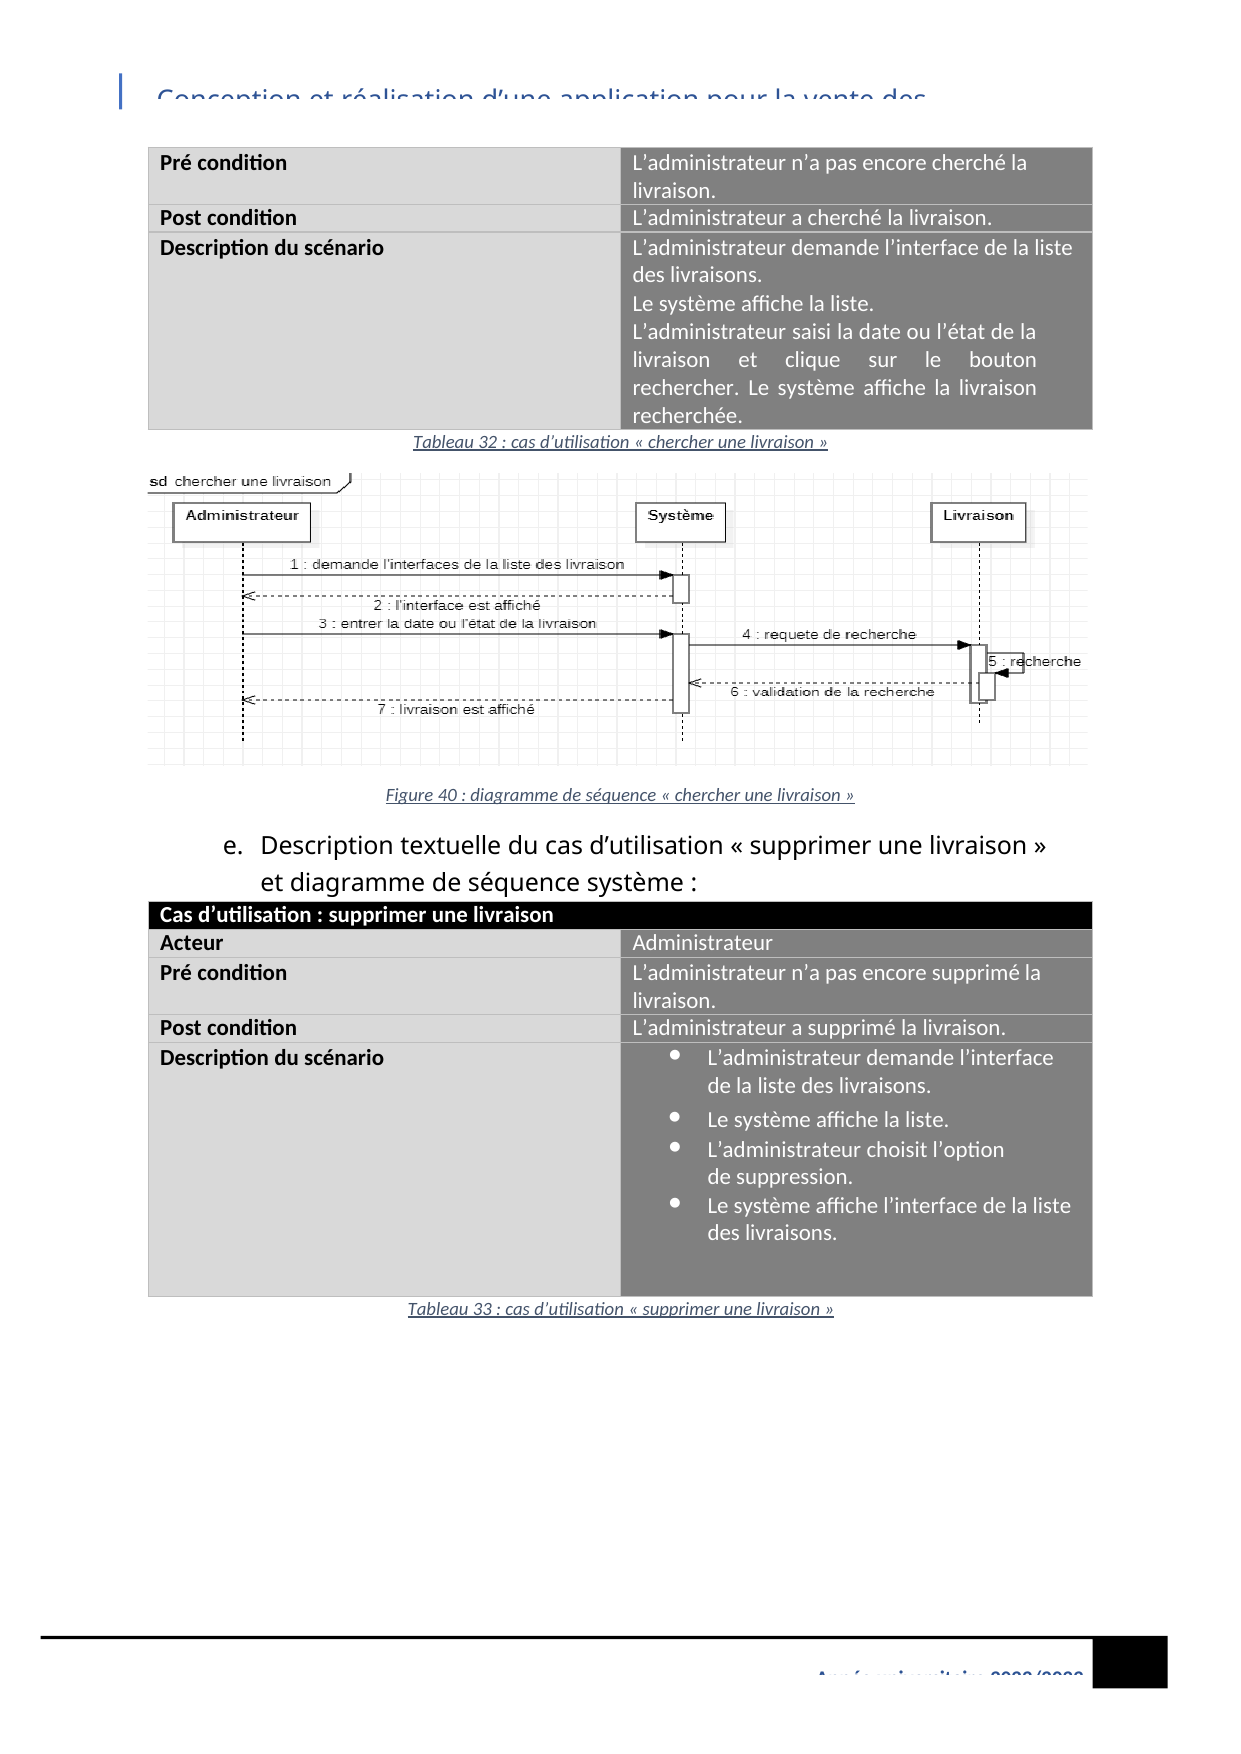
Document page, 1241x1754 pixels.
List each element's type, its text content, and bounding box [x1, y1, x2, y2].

table_cell Description du scénario [149, 1043, 620, 1296]
list Description textuelle du cas d’utilisation « supprimer une livraison » et diagramme de séquence système : [223, 827, 1072, 898]
table_cell L’administrateur a cherché la livraison. [621, 205, 1092, 231]
text Tableau 33 : cas d’utilisation « supprimer une livraison » [28, 1297, 1213, 1320]
table_cell Administrateur [621, 930, 1092, 957]
table_cell Pré condition [149, 958, 620, 1014]
table_cell Acteur [149, 930, 620, 957]
table_cell L’administrateur demande l’interface de la liste des livraisons. Le système affiche la liste. L’administrateur saisi la date ou l’état de la livraison et clique sur le bouton rechercher. Le système affiche la livraison recherchée. [621, 233, 1092, 429]
text Figure 40 : diagramme de séquence « chercher une livraison » [28, 783, 1212, 806]
table_cell Post condition [149, 205, 620, 231]
table_header L’administrateur n’a pas encore cherché la livraison. [621, 148, 1092, 204]
table_header Cas d’utilisation : supprimer une livraison [149, 902, 1092, 929]
table_cell L’administrateur n’a pas encore supprimé la livraison. [621, 958, 1092, 1014]
picture [147, 473, 1088, 766]
table_cell L’administrateur demande l’interface de la liste des livraisons. Le système affiche la liste. L’administrateur choisit l’option de suppression. Le système affiche l’interface de la liste des livraisons. [621, 1043, 1092, 1296]
table_cell Description du scénario [149, 233, 620, 429]
table_cell L’administrateur a supprimé la livraison. [621, 1015, 1092, 1042]
table_cell Post condition [149, 1015, 620, 1042]
table_header Pré condition [149, 148, 620, 204]
text Tableau 32 : cas d’utilisation « chercher une livraison » [28, 430, 1212, 453]
